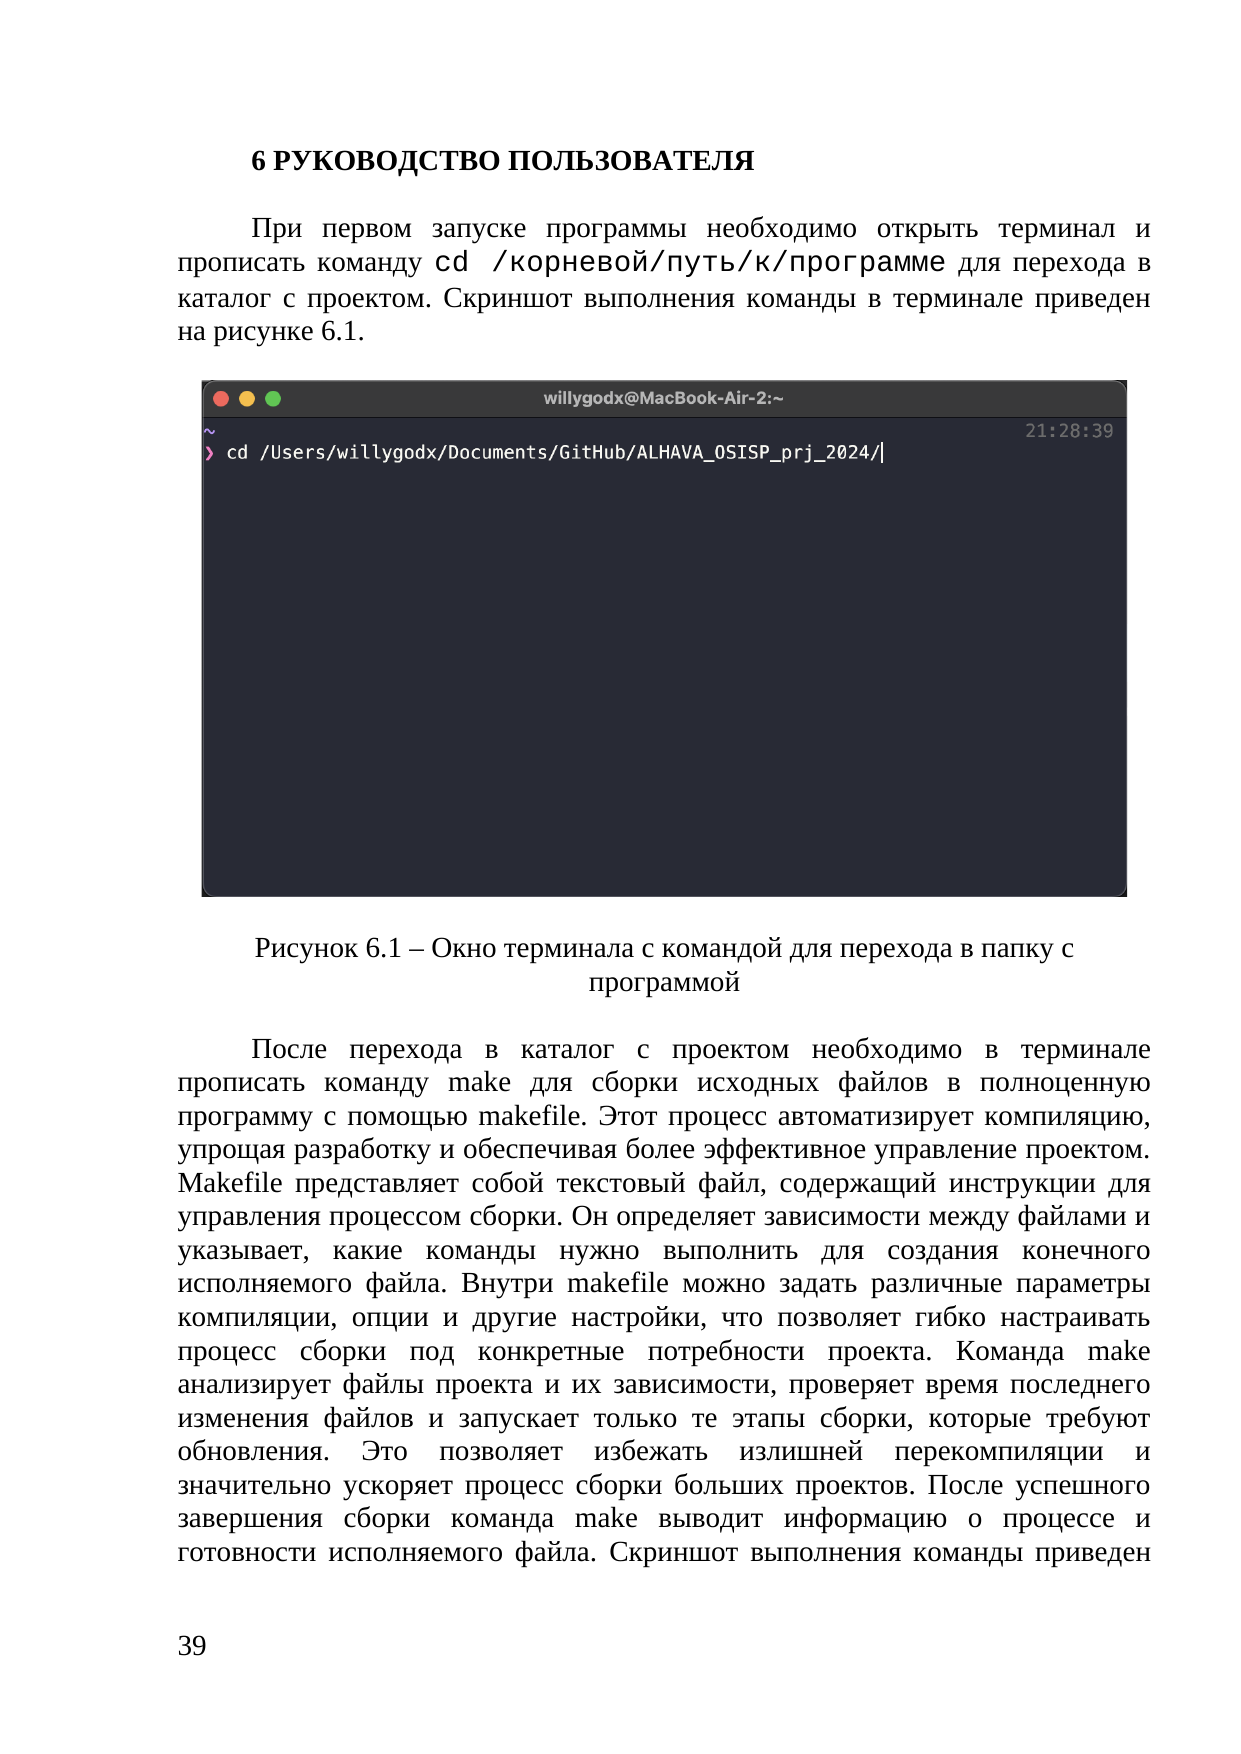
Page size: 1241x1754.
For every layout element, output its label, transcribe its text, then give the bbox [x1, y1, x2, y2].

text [177, 1031, 1152, 1567]
picture [201, 380, 1128, 897]
subtitle 6 РУКОВОДСТВО ПОЛЬЗОВАТЕЛЯ [251, 143, 1152, 177]
text Рисунок 6.1 – Окно терминала с командой для перехода в папку с программой [177, 930, 1152, 997]
text При первом запуске программы необходимо открыть терминал и прописать команду cd /корневой/путь/к/программе для перехода в каталог с проектом. Скриншот выполнения команды в терминале приведен на рисунке 6.1. [177, 210, 1152, 347]
